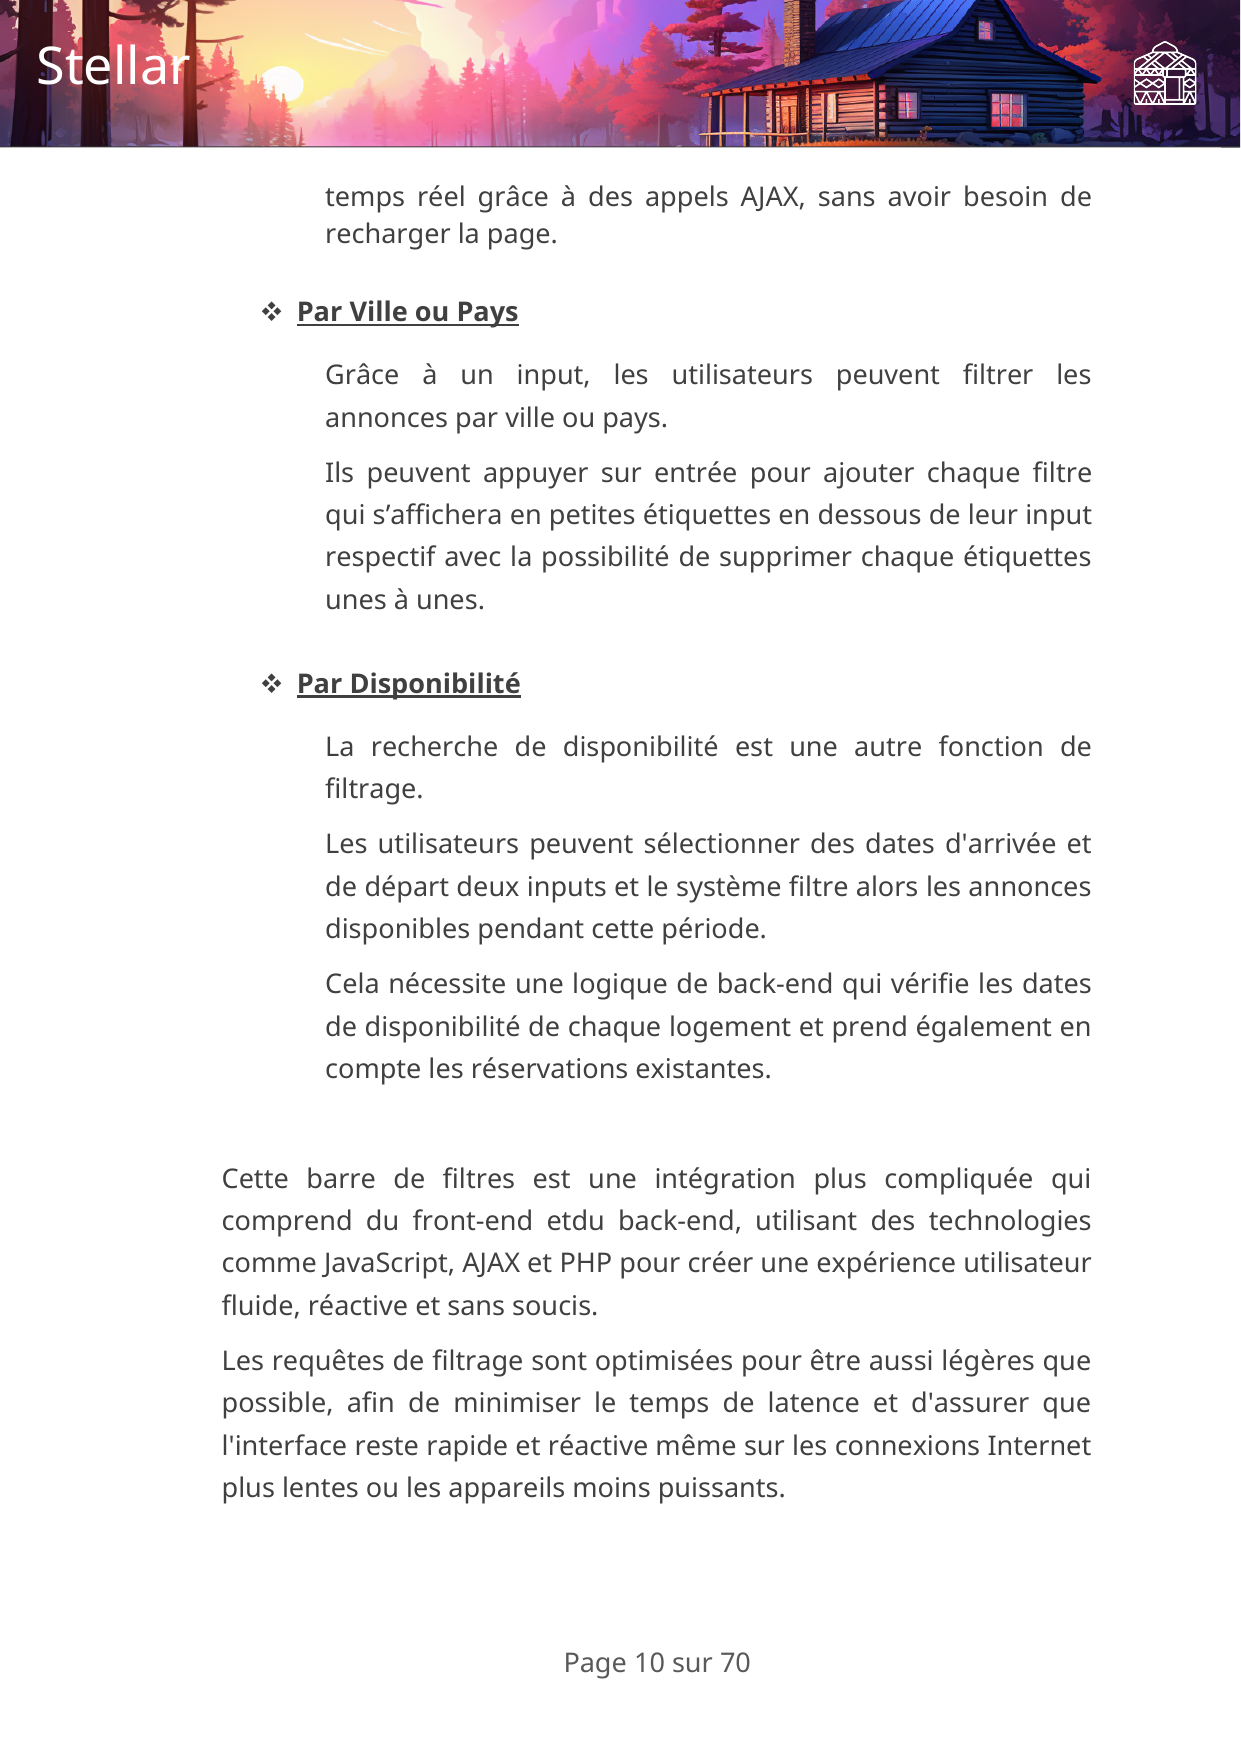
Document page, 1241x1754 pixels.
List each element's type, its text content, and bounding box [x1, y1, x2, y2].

text Cela nécessite une logique de back-end qui vérifie les dates de disponibilité de chaque logement et prend également en compte les réservations existantes. [325, 964, 1092, 1086]
text La recherche de disponibilité est une autre fonction de filtrage. [325, 728, 1092, 807]
subtitle Par Disponibilité [259, 664, 1092, 701]
text Les requêtes de filtrage sont optimisées pour être aussi légères que possible, afin de minimiser le temps de latence et d'assurer que l'interface reste rapide et réactive même sur les connexions Internet plus lentes ou les appareils moins puissants. [221, 1341, 1092, 1505]
picture [0, 0, 1241, 146]
text Cette barre de filtres est une intégration plus compliquée qui comprend du front-end etdu back-end, utilisant des technologies comme JavaScript, AJAX et PHP pour créer une expérience utilisateur fluide, réactive et sans soucis. [221, 1159, 1092, 1323]
text Les utilisateurs peuvent sélectionner des dates d'arrivée et de départ deux inputs et le système filtre alors les annonces disponibles pendant cette période. [325, 825, 1092, 947]
subtitle Par Ville ou Pays [259, 293, 1092, 329]
text Grâce à un input, les utilisateurs peuvent filtrer les annonces par ville ou pays. [325, 356, 1092, 435]
text Ils peuvent appuyer sur entrée pour ajouter chaque filtre qui s’affichera en petites étiquettes en dessous de leur input respectif avec la possibilité de supprimer chaque étiquettes unes à unes. [325, 453, 1092, 617]
